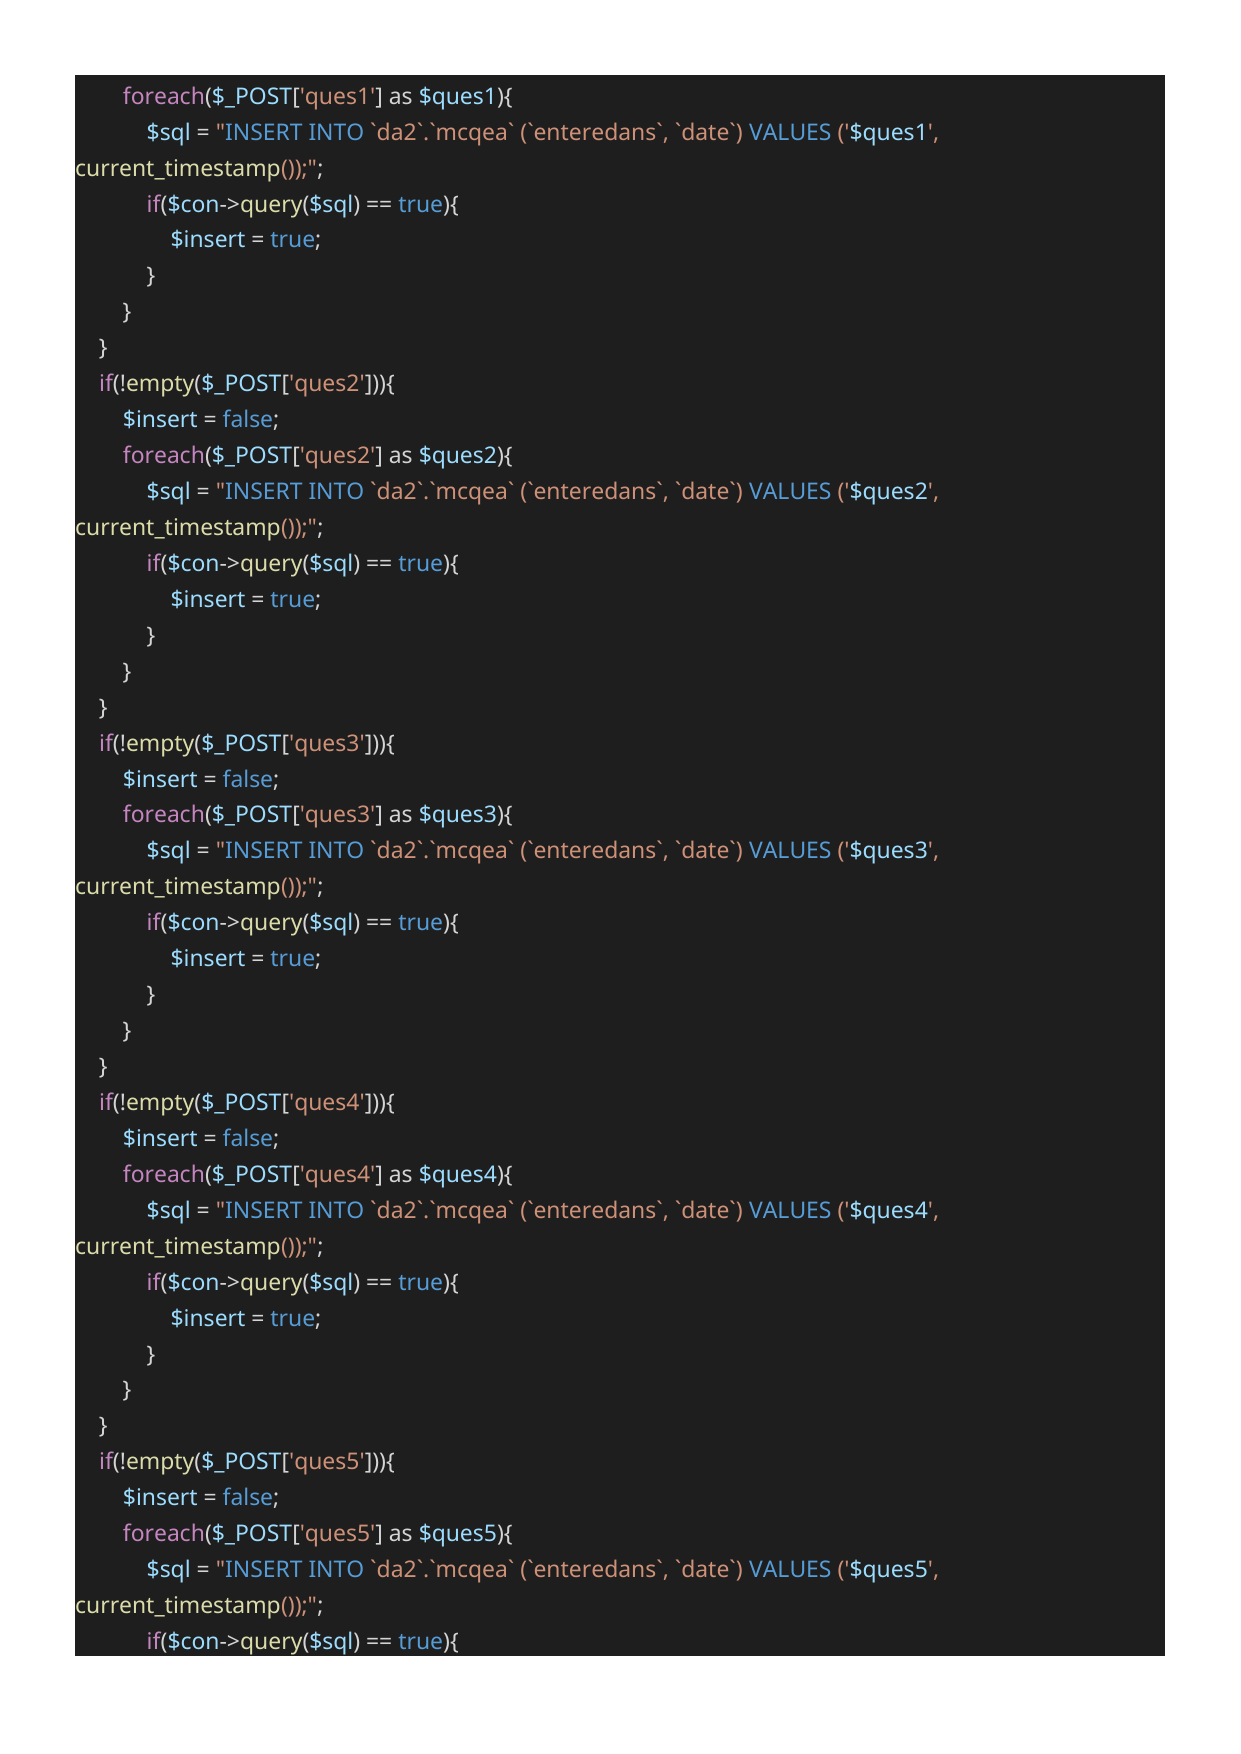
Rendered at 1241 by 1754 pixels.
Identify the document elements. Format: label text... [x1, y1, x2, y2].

text } [75, 1045, 1165, 1081]
text if(!empty($_POST['ques4'])){ [75, 1081, 1165, 1117]
text foreach($_POST['ques5'] as $ques5){ [75, 1512, 1165, 1548]
text $sql = "INSERT INTO `da2`.`mcqea` (`enteredans`, `date`) VALUES ('$ques5', current_timestamp());"; [75, 1548, 1165, 1620]
text } [75, 1369, 1165, 1405]
text $insert = false; [75, 1477, 1165, 1512]
text } [75, 327, 1165, 362]
text } [75, 614, 1165, 650]
text $insert = false; [75, 758, 1165, 794]
text foreach($_POST['ques2'] as $ques2){ [75, 434, 1165, 470]
text if($con->query($sql) == true){ [75, 1261, 1165, 1297]
text $insert = false; [75, 1117, 1165, 1153]
text $sql = "INSERT INTO `da2`.`mcqea` (`enteredans`, `date`) VALUES ('$ques1', current_timestamp());"; [75, 111, 1165, 183]
text if(!empty($_POST['ques2'])){ [75, 362, 1165, 398]
text } [75, 1009, 1165, 1045]
text $insert = true; [75, 578, 1165, 614]
text $sql = "INSERT INTO `da2`.`mcqea` (`enteredans`, `date`) VALUES ('$ques4', current_timestamp());"; [75, 1189, 1165, 1261]
text } [75, 650, 1165, 686]
text } [75, 973, 1165, 1009]
text foreach($_POST['ques4'] as $ques4){ [75, 1153, 1165, 1189]
text $sql = "INSERT INTO `da2`.`mcqea` (`enteredans`, `date`) VALUES ('$ques2', current_timestamp());"; [75, 470, 1165, 542]
text $insert = true; [75, 1297, 1165, 1333]
text } [75, 686, 1165, 722]
text } [75, 1405, 1165, 1441]
text foreach($_POST['ques3'] as $ques3){ [75, 794, 1165, 830]
text $insert = false; [75, 398, 1165, 434]
text } [75, 1333, 1165, 1369]
text if($con->query($sql) == true){ [75, 902, 1165, 937]
text } [75, 255, 1165, 291]
text $insert = true; [75, 937, 1165, 973]
text if(!empty($_POST['ques5'])){ [75, 1441, 1165, 1477]
text if(!empty($_POST['ques3'])){ [75, 722, 1165, 758]
text foreach($_POST['ques1'] as $ques1){ [75, 75, 1165, 111]
text if($con->query($sql) == true){ [75, 1620, 1165, 1656]
text if($con->query($sql) == true){ [75, 183, 1165, 219]
text if($con->query($sql) == true){ [75, 542, 1165, 578]
text $insert = true; [75, 219, 1165, 255]
text } [75, 291, 1165, 327]
text $sql = "INSERT INTO `da2`.`mcqea` (`enteredans`, `date`) VALUES ('$ques3', current_timestamp());"; [75, 830, 1165, 902]
